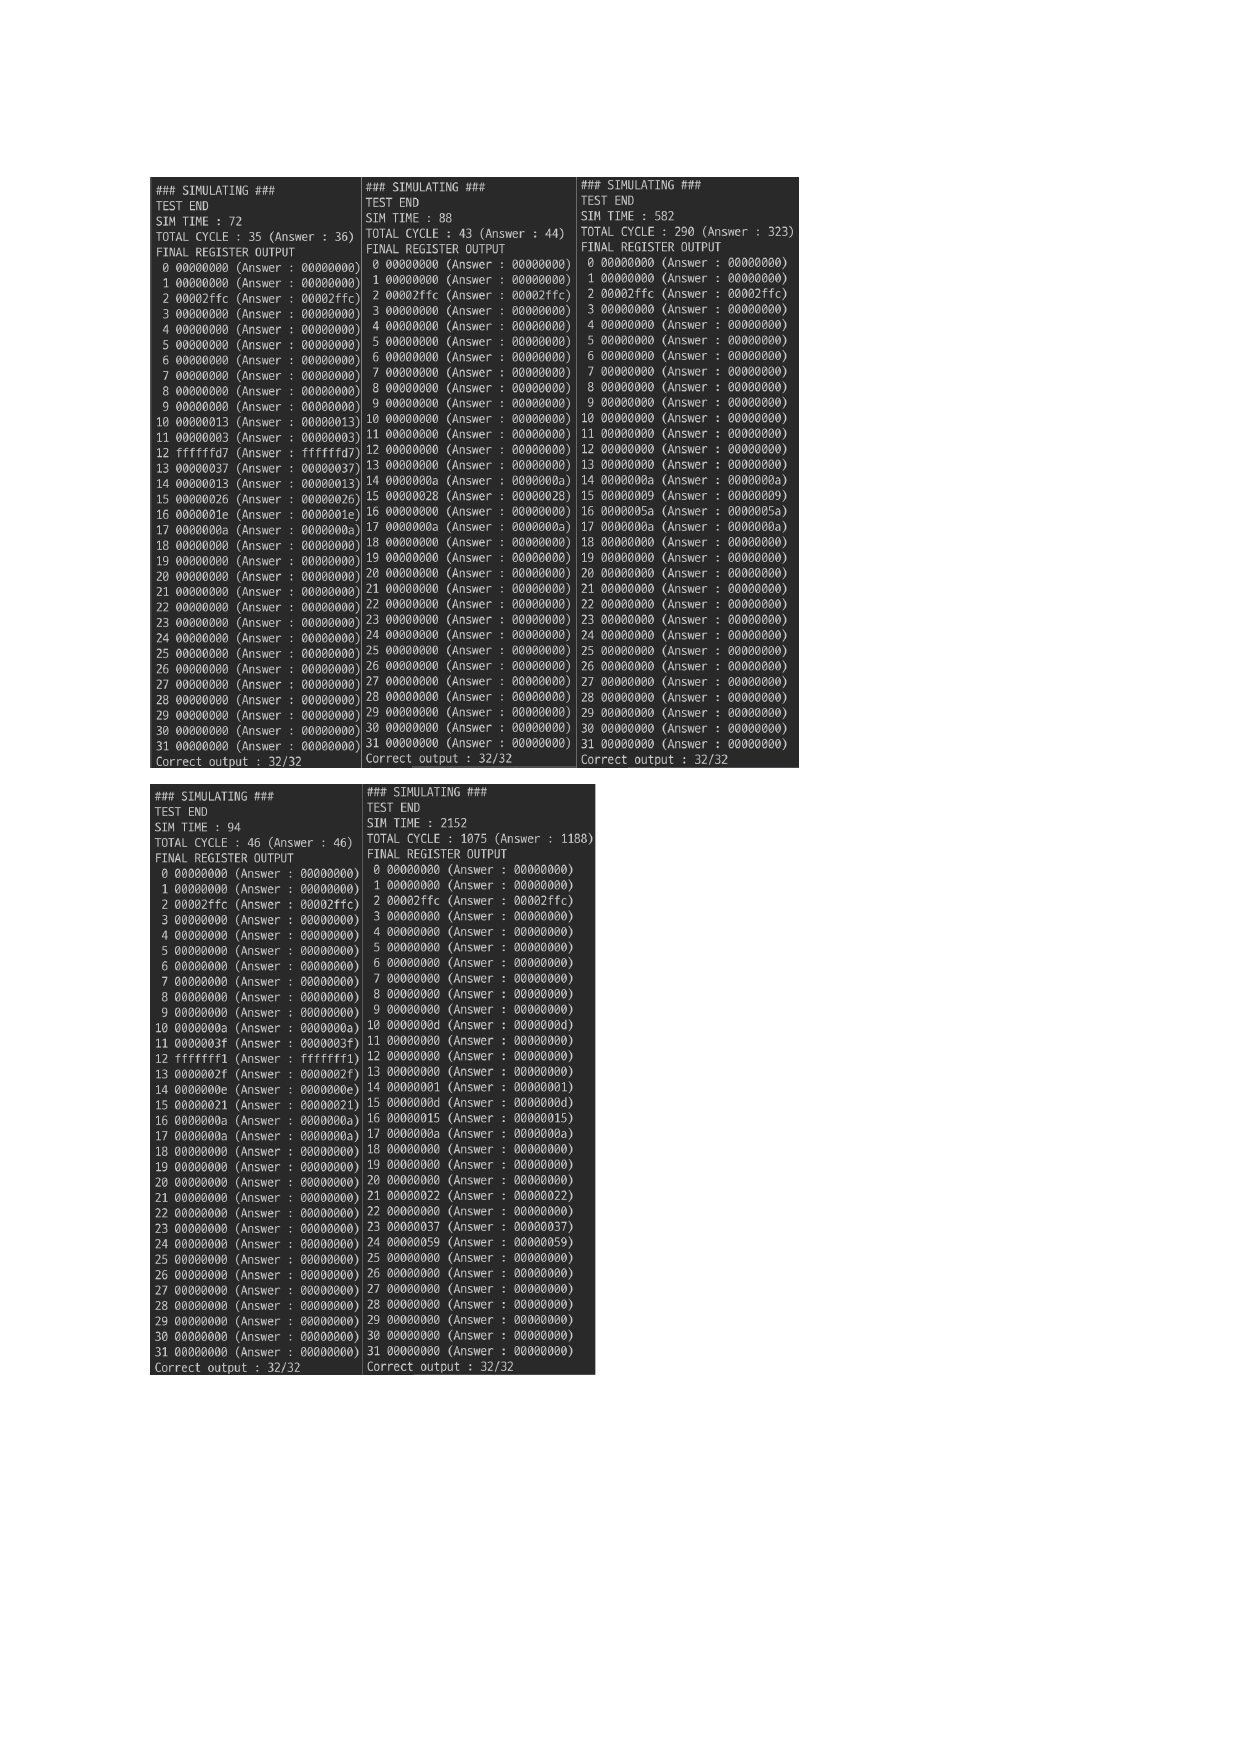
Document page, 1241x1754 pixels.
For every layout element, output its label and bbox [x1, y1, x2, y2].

picture [150, 177, 799, 768]
picture [150, 784, 596, 1375]
